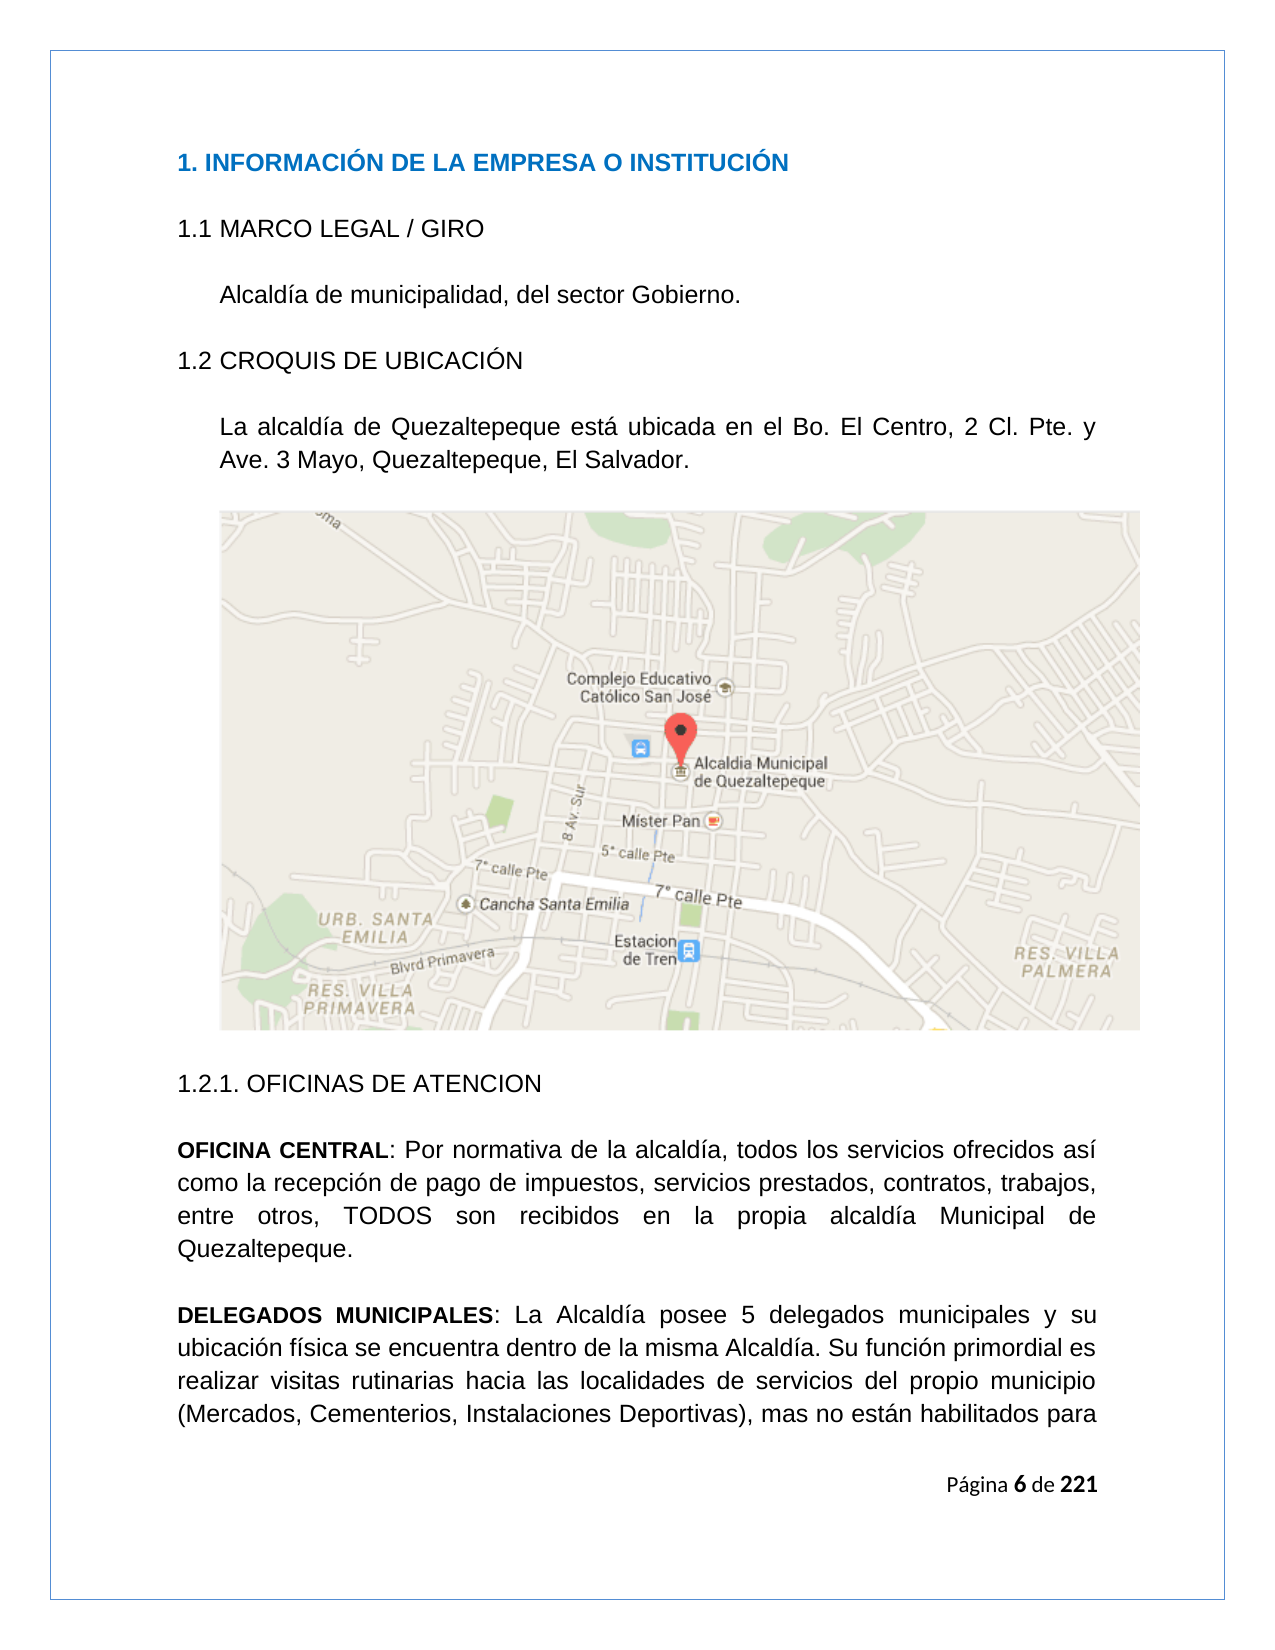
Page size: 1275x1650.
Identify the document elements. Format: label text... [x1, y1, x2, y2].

text 1.2.1. OFICINAS DE ATENCION [177, 1069, 1098, 1098]
text Alcaldía de municipalidad, del sector Gobierno. [219, 280, 1098, 308]
list MARCO LEGAL / GIRO [177, 214, 1098, 242]
list CROQUIS DE UBICACIÓN [177, 346, 1098, 374]
text OFICINA CENTRAL: Por normativa de la alcaldía, todos los servicios ofrecidos así como la recepción de pago de impuestos, servicios prestados, contratos, trabajos, entre otros, TODOS son recibidos en la propia alcaldía Municipal de Quezaltepeque. [177, 1135, 1098, 1263]
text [177, 1300, 1098, 1428]
text 1. INFORMACIÓN DE LA EMPRESA O INSTITUCIÓN [177, 148, 1098, 176]
text La alcaldía de Quezaltepeque está ubicada en el Bo. El Centro, 2 Cl. Pte. y Ave. 3 Mayo, Quezaltepeque, El Salvador. [219, 412, 1098, 473]
picture [219, 510, 1140, 1032]
